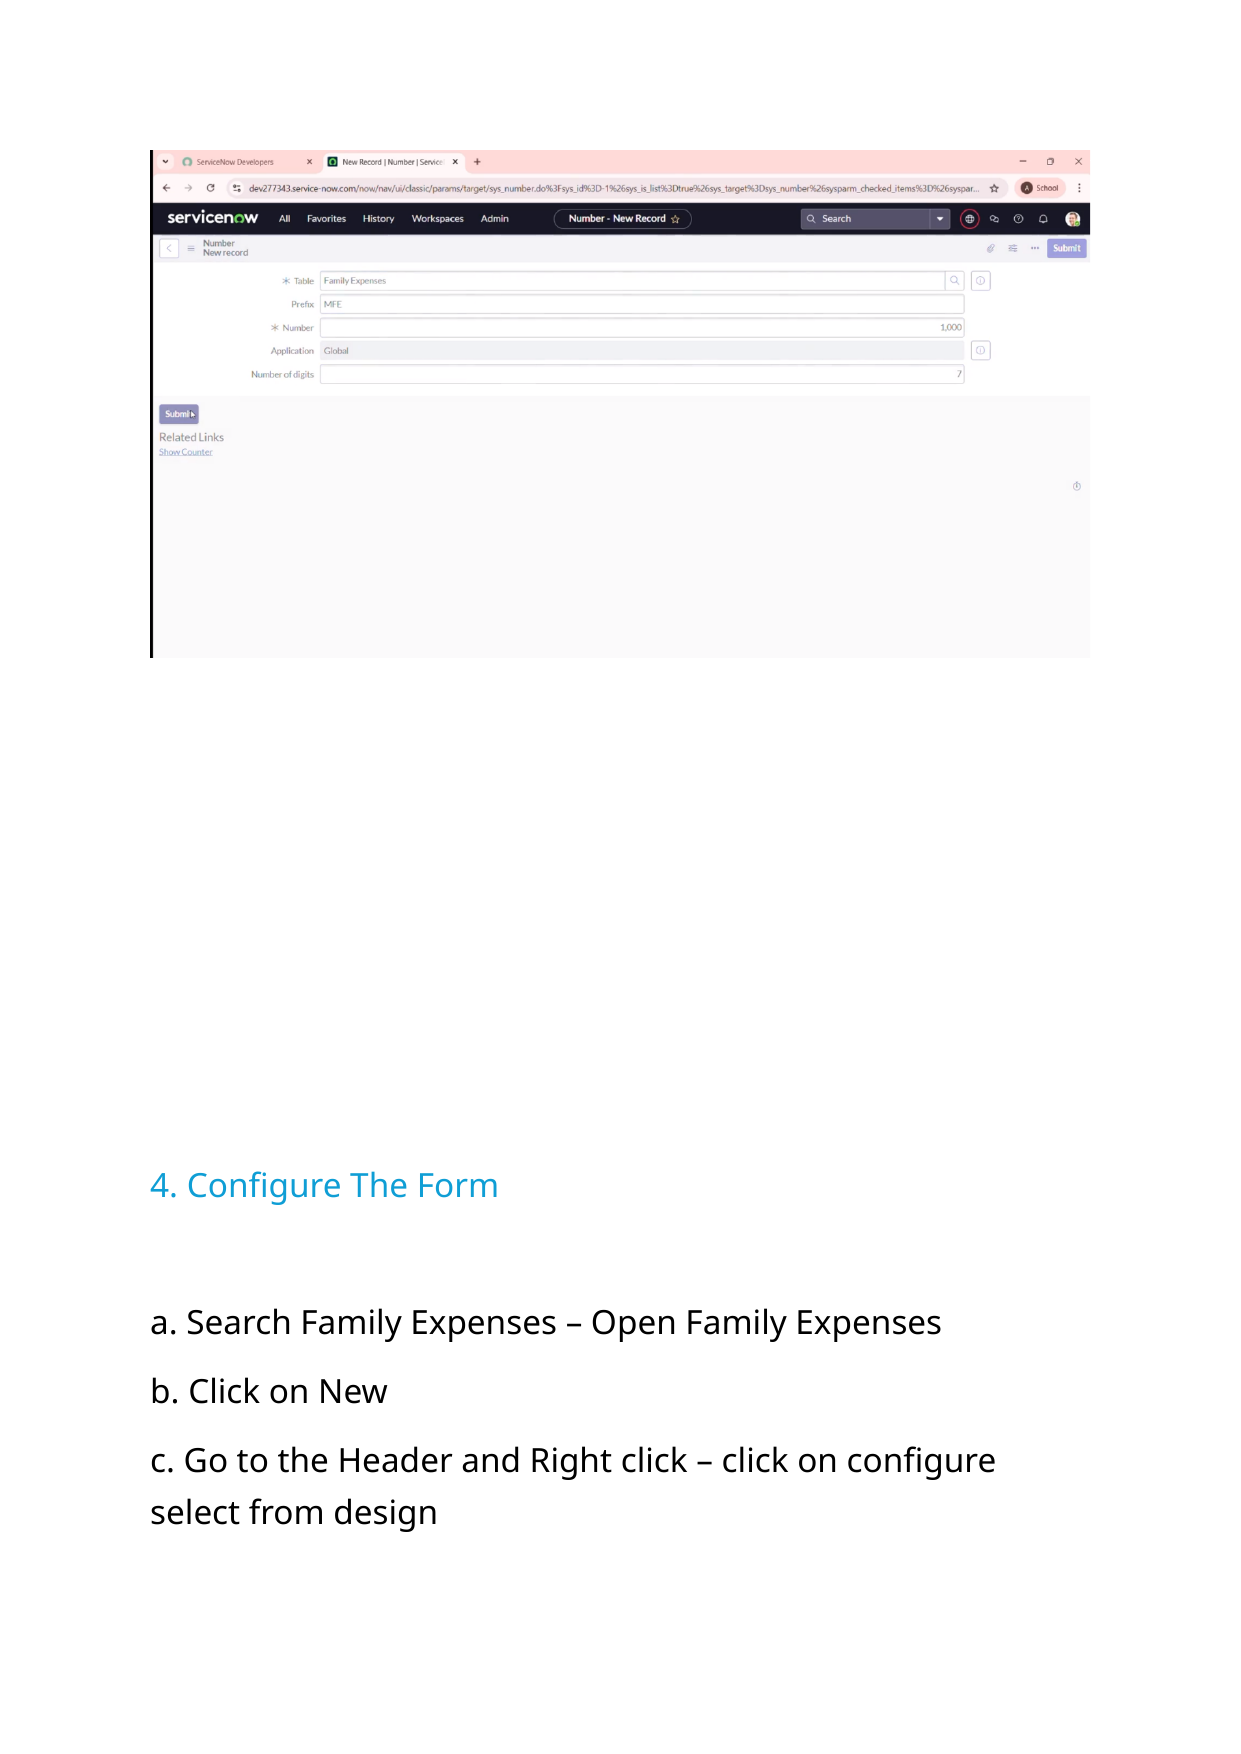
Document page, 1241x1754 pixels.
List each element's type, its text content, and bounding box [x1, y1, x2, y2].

text 4. Configure The Form [150, 1161, 1090, 1207]
text a. Search Family Expenses – Open Family Expenses [150, 1299, 1090, 1344]
text b. Click on New [150, 1368, 1090, 1413]
picture [150, 150, 1091, 658]
text c. Go to the Header and Right click – click on configure select from design [150, 1437, 1090, 1534]
